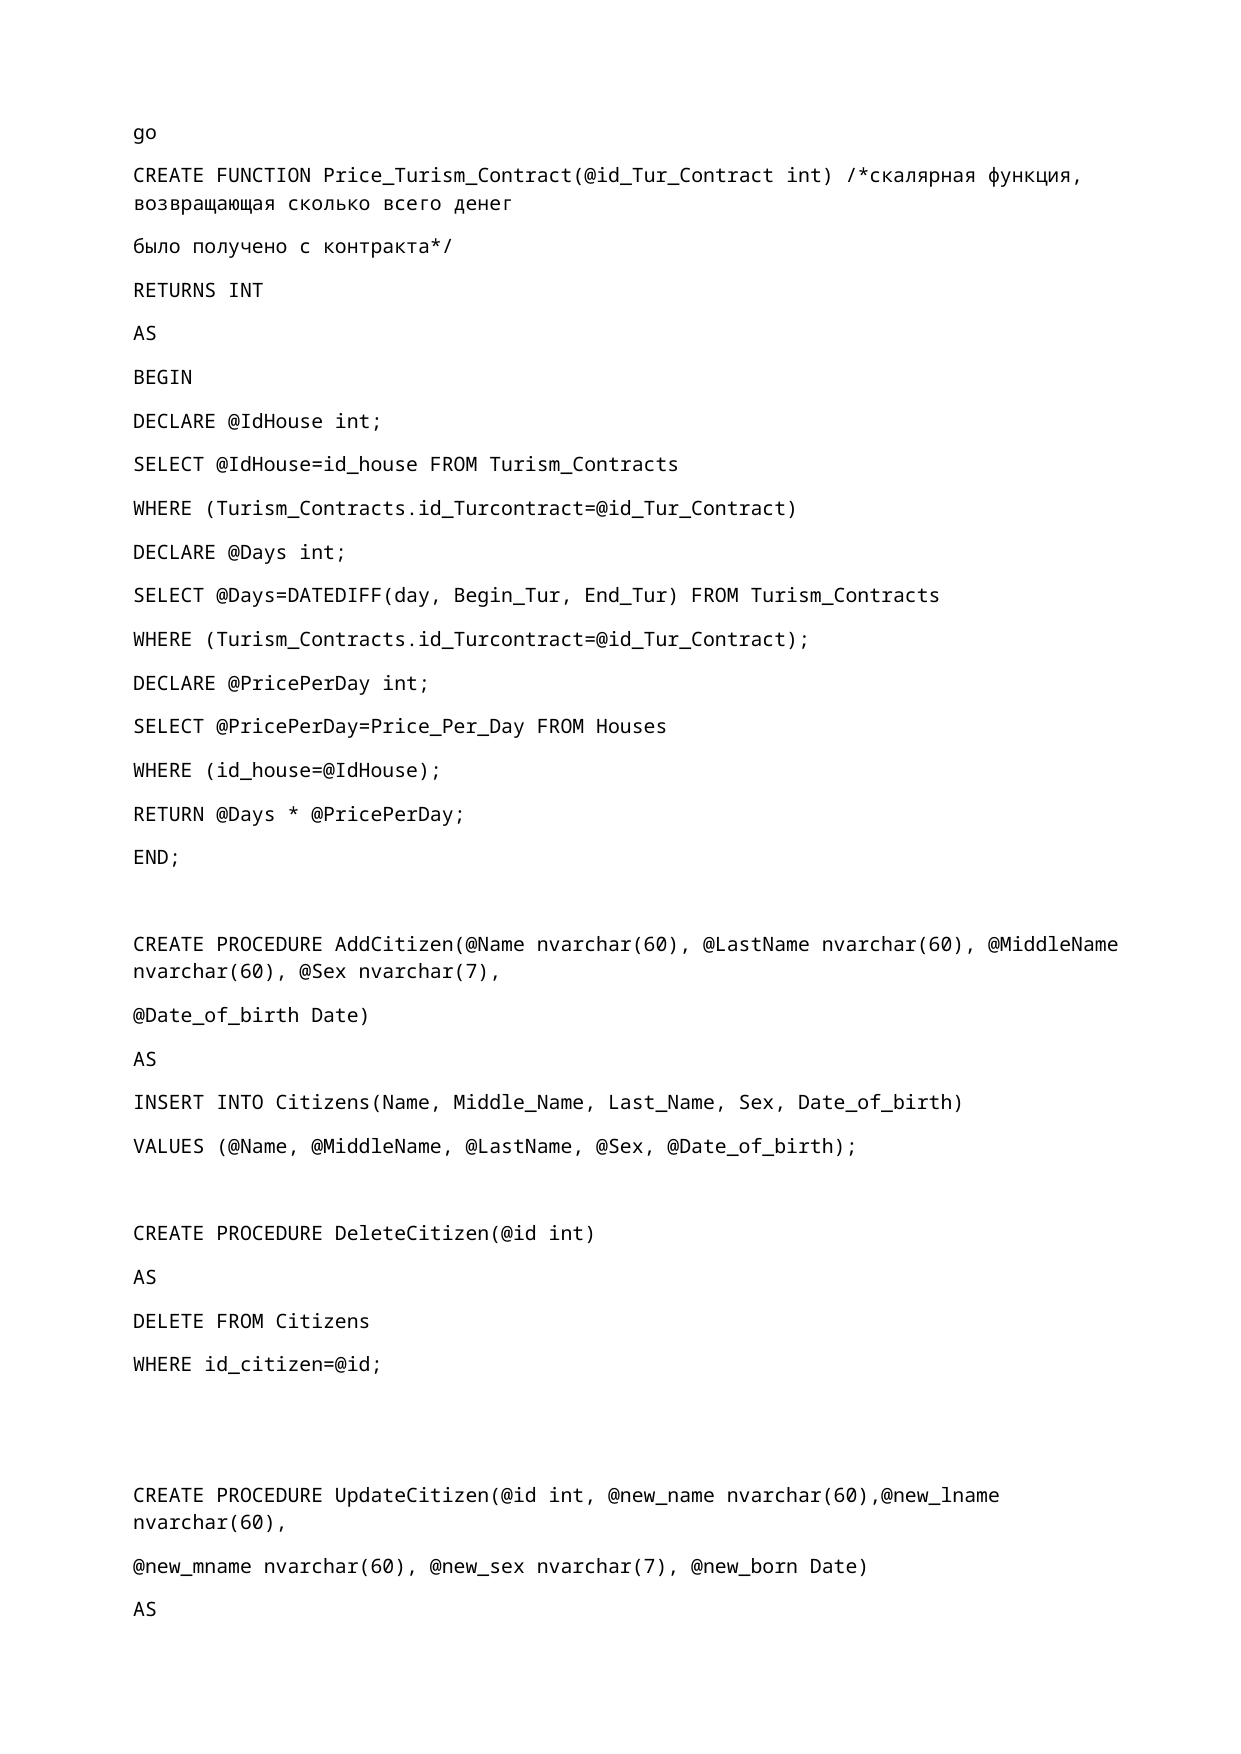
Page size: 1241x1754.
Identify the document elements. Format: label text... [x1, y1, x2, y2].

text WHERE id_citizen=@id; [133, 1351, 1152, 1377]
text было получено с контракта*/ [133, 232, 1152, 259]
text WHERE (Turism_Contracts.id_Turcontract=@id_Tur_Contract); [133, 625, 1152, 652]
text AS [133, 1045, 1152, 1072]
text AS [133, 1263, 1152, 1290]
text DELETE FROM Citizens [133, 1307, 1152, 1334]
text CREATE PROCEDURE DeleteCitizen(@id int) [133, 1219, 1152, 1247]
text AS [133, 1596, 1152, 1623]
text RETURN @Days * @PricePerDay; [133, 800, 1152, 827]
text go [133, 118, 1152, 145]
text SELECT @PricePerDay=Price_Per_Day FROM Houses [133, 712, 1152, 739]
text AS [133, 320, 1152, 347]
text CREATE FUNCTION Price_Turism_Contract(@id_Tur_Contract int) /*скалярная функция, возвращающая сколько всего денег [133, 162, 1152, 216]
text SELECT @IdHouse=id_house FROM Turism_Contracts [133, 451, 1152, 478]
text END; [133, 843, 1152, 870]
text DECLARE @PricePerDay int; [133, 669, 1152, 696]
text @new_mname nvarchar(60), @new_sex nvarchar(7), @new_born Date) [133, 1552, 1152, 1579]
text WHERE (id_house=@IdHouse); [133, 756, 1152, 783]
text SELECT @Days=DATEDIFF(day, Begin_Tur, End_Tur) FROM Turism_Contracts [133, 582, 1152, 608]
text WHERE (Turism_Contracts.id_Turcontract=@id_Tur_Contract) [133, 494, 1152, 521]
text CREATE PROCEDURE AddCitizen(@Name nvarchar(60), @LastName nvarchar(60), @MiddleName nvarchar(60), @Sex nvarchar(7), [133, 931, 1152, 985]
text RETURNS INT [133, 276, 1152, 303]
text CREATE PROCEDURE UpdateCitizen(@id int, @new_name nvarchar(60),@new_lname nvarchar(60), [133, 1481, 1152, 1535]
text BEGIN [133, 363, 1152, 390]
text VALUES (@Name, @MiddleName, @LastName, @Sex, @Date_of_birth); [133, 1132, 1152, 1159]
text @Date_of_birth Date) [133, 1001, 1152, 1028]
text INSERT INTO Citizens(Name, Middle_Name, Last_Name, Sex, Date_of_birth) [133, 1089, 1152, 1116]
text DECLARE @Days int; [133, 538, 1152, 565]
text DECLARE @IdHouse int; [133, 407, 1152, 434]
